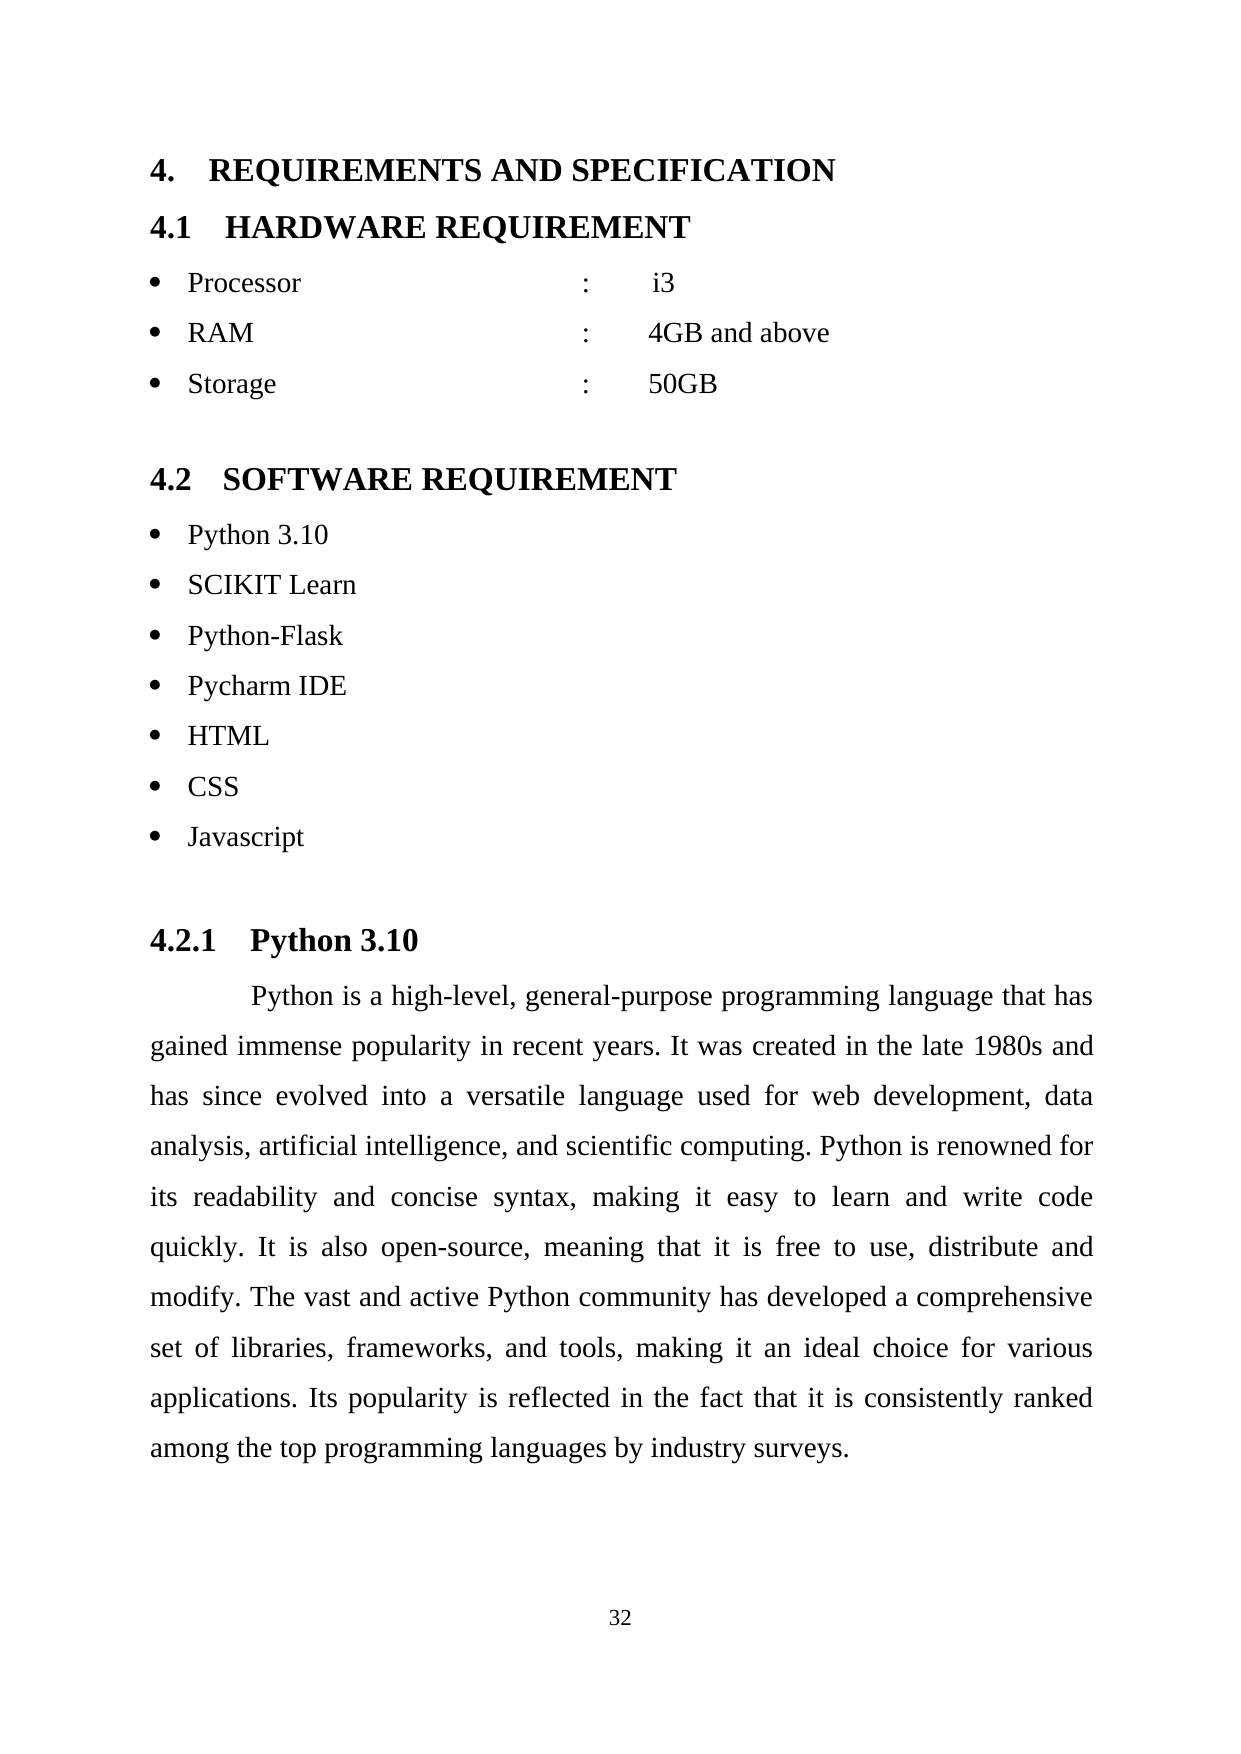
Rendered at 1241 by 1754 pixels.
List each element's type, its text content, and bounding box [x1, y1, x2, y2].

list Pycharm IDE [150, 668, 1094, 702]
subtitle SOFTWARE REQUIREMENT [150, 459, 1094, 498]
subtitle 4. Requirements and specification [150, 150, 1094, 188]
list Processor : i3 [150, 265, 1094, 299]
list RAM : 4GB and above [150, 315, 1094, 349]
list HTML [150, 718, 1094, 752]
text Python is a high-level, general-purpose programming language that has gained immense popularity in recent years. It was created in the late 1980s and has since evolved into a versatile language used for web development, data analysis, artificial intelligence, and scientific computing. Python is renowned for its readability and concise syntax, making it easy to learn and write code quickly. It is also open-source, meaning that it is free to use, distribute and modify. The vast and active Python community has developed a comprehensive set of libraries, frameworks, and tools, making it an ideal choice for various applications. Its popularity is reflected in the fact that it is consistently ranked among the top programming languages by industry surveys. [150, 978, 1094, 1464]
text 4.2.1 Python 3.10 [150, 920, 1094, 958]
list Python-Flask [150, 618, 1094, 651]
list CSS [150, 769, 1094, 803]
list Storage : 50GB [150, 366, 1094, 399]
list SCIKIT Learn [150, 567, 1094, 601]
list Python 3.10 [150, 517, 1094, 551]
subtitle 4.1 HARDWARE REQUIREMENT [150, 207, 1094, 246]
list Javascript [150, 819, 1094, 853]
